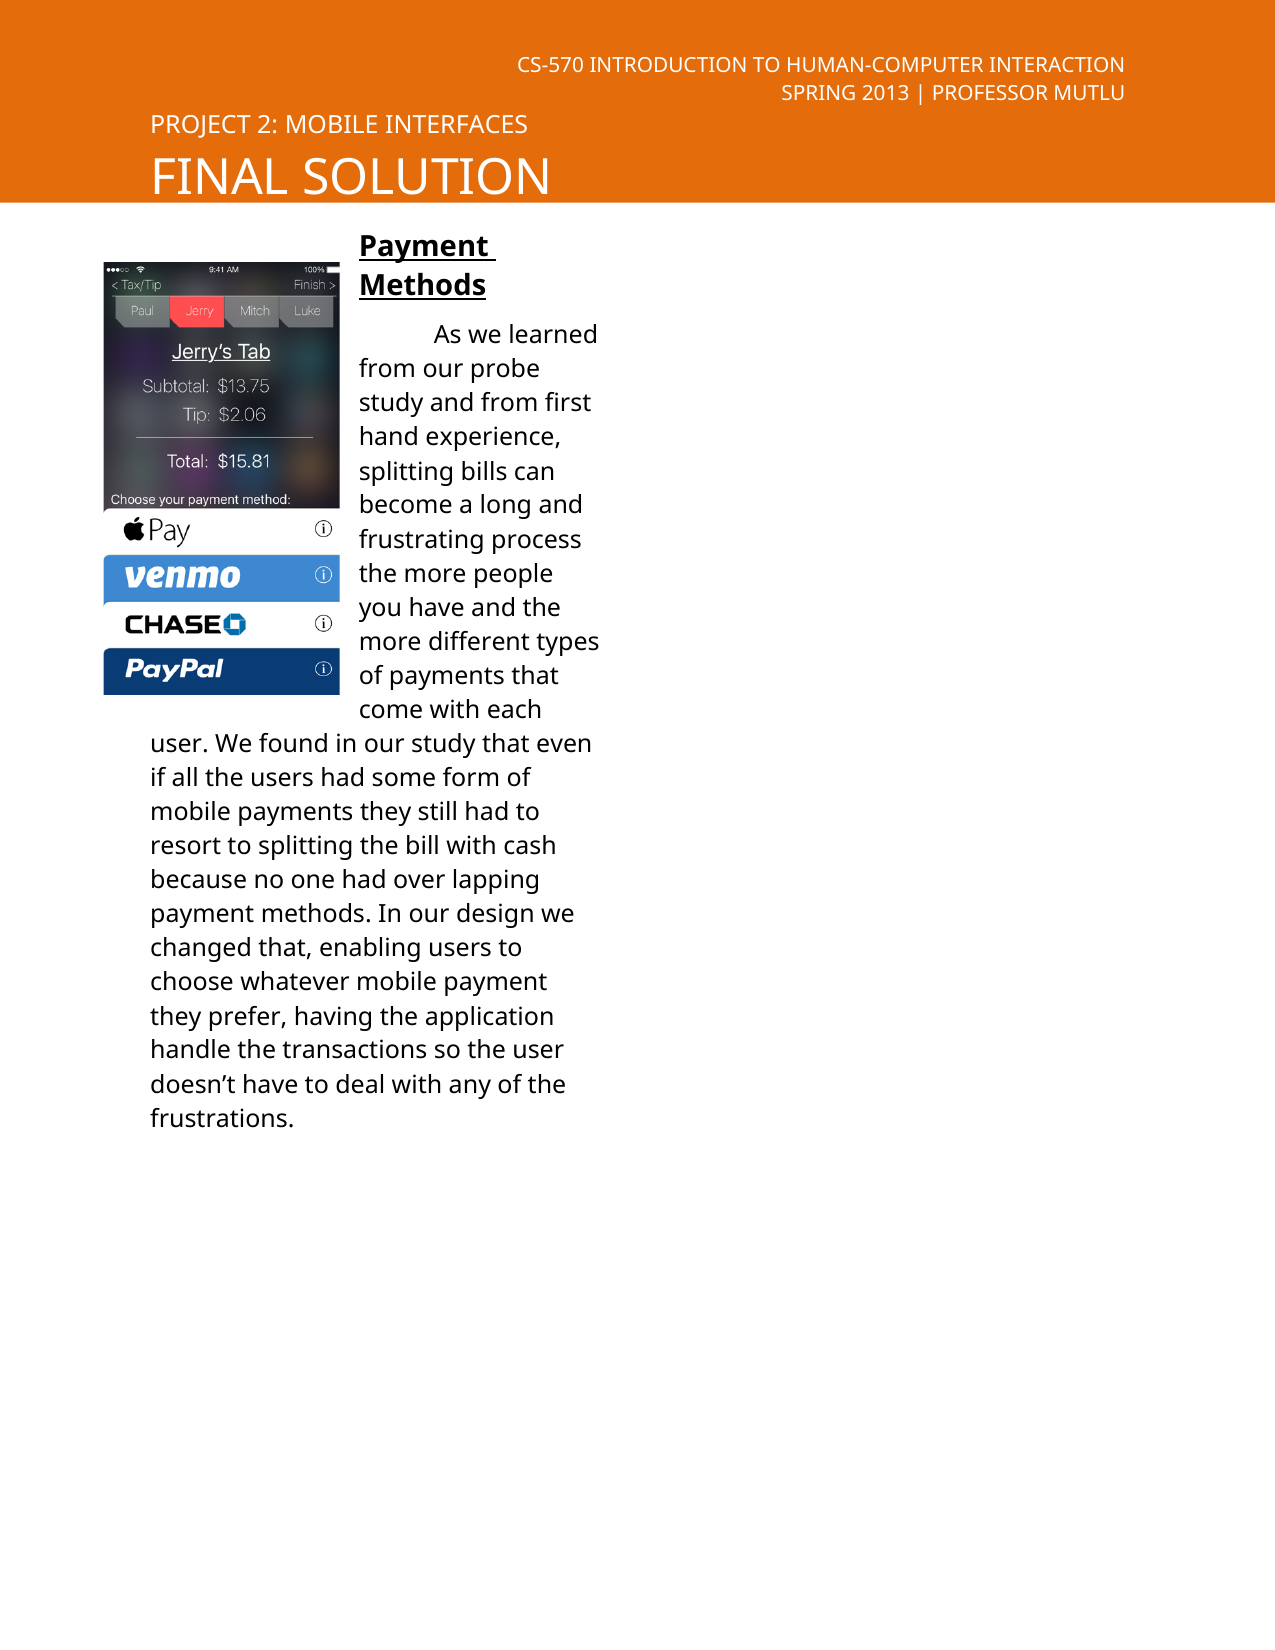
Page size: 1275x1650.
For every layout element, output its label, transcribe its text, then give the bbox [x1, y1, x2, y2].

text As we learned from our probe study and from first hand experience, splitting bills can become a long and frustrating process the more people you have and the more different types of payments that come with each user. We found in our study that even if all the users had some form of mobile payments they still had to resort to splitting the bill with cash because no one had over lapping payment methods. In our design we changed that, enabling users to choose whatever mobile payment they prefer, having the application handle the transactions so the user doesn’t have to deal with any of the frustrations. [150, 317, 600, 1100]
picture [102, 262, 340, 691]
text Payment Methods [150, 225, 600, 304]
